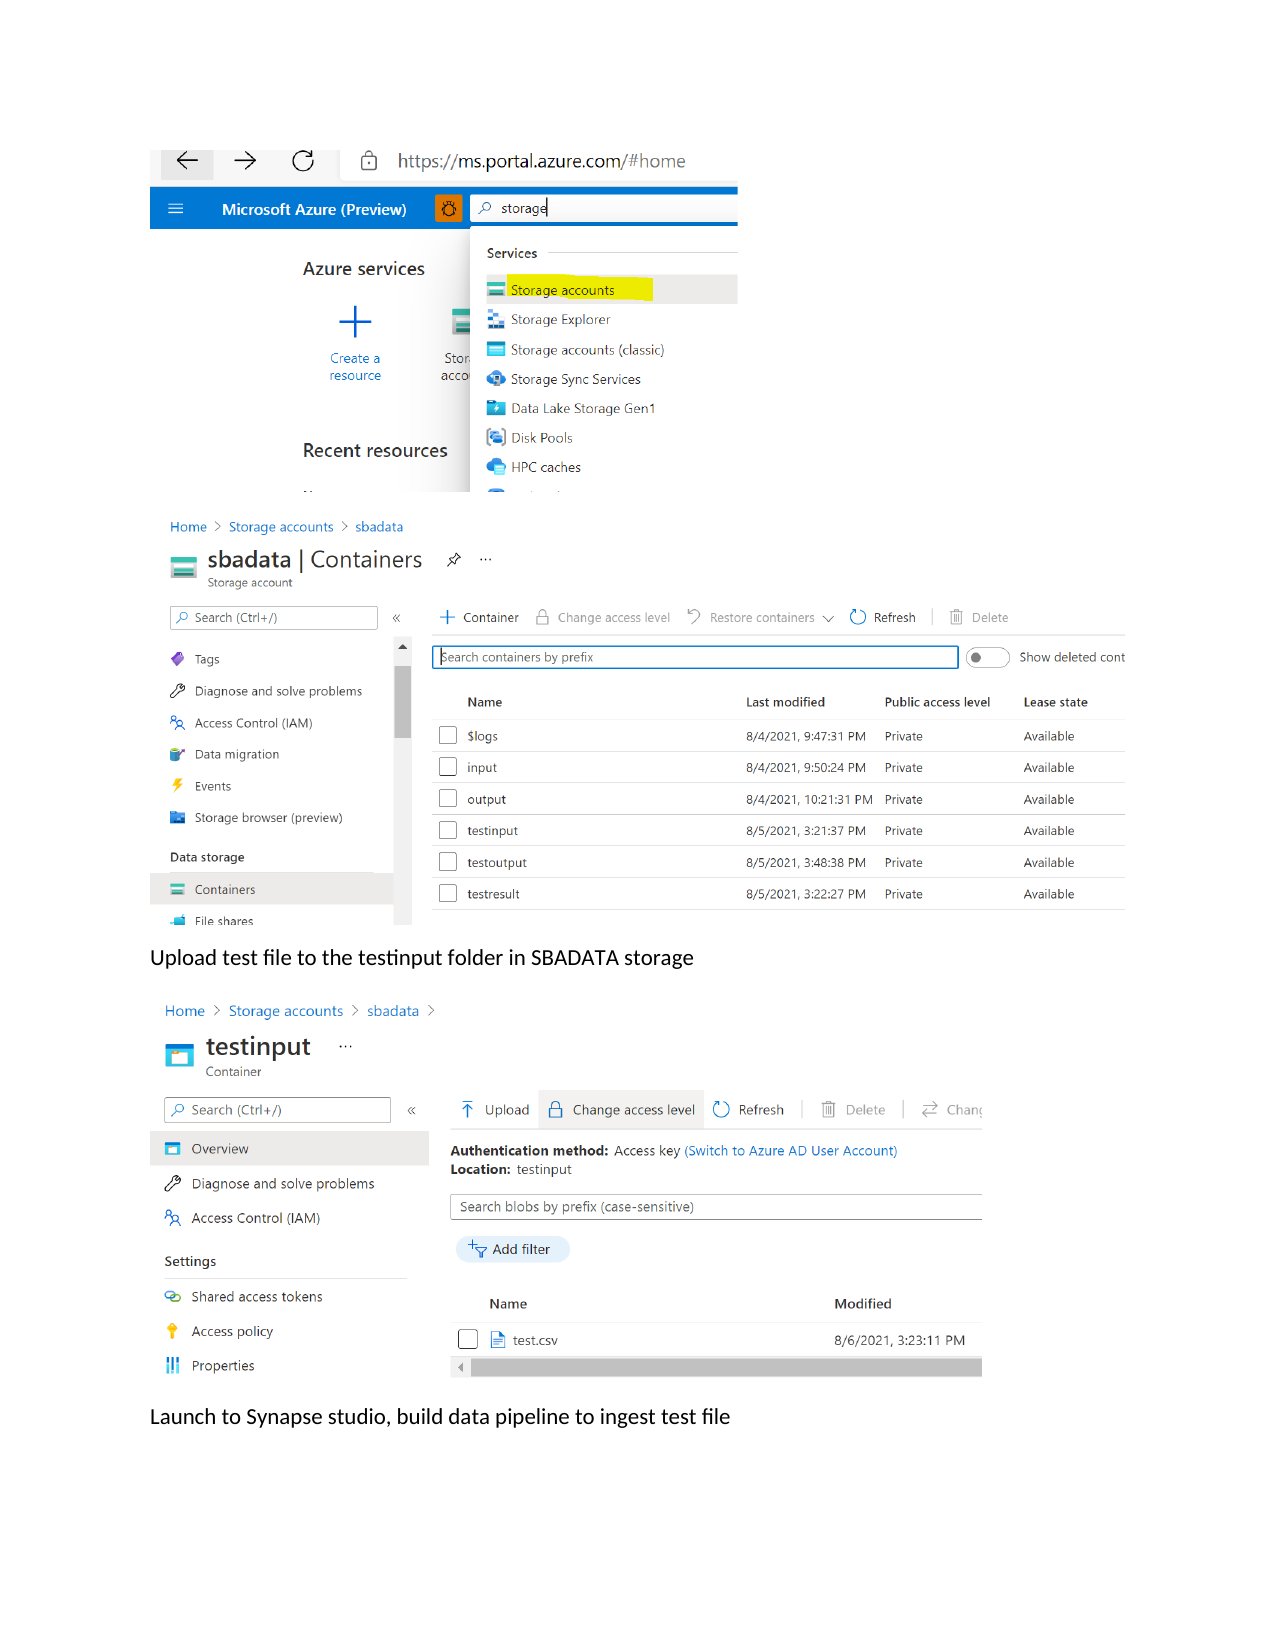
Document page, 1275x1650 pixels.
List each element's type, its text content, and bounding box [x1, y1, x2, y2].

picture [150, 990, 982, 1384]
picture [150, 150, 738, 492]
text Upload test file to the testinput folder in SBADATA storage [150, 943, 1125, 972]
picture [150, 510, 1125, 925]
text Launch to Synapse studio, build data pipeline to ingest test file [150, 1402, 1125, 1430]
